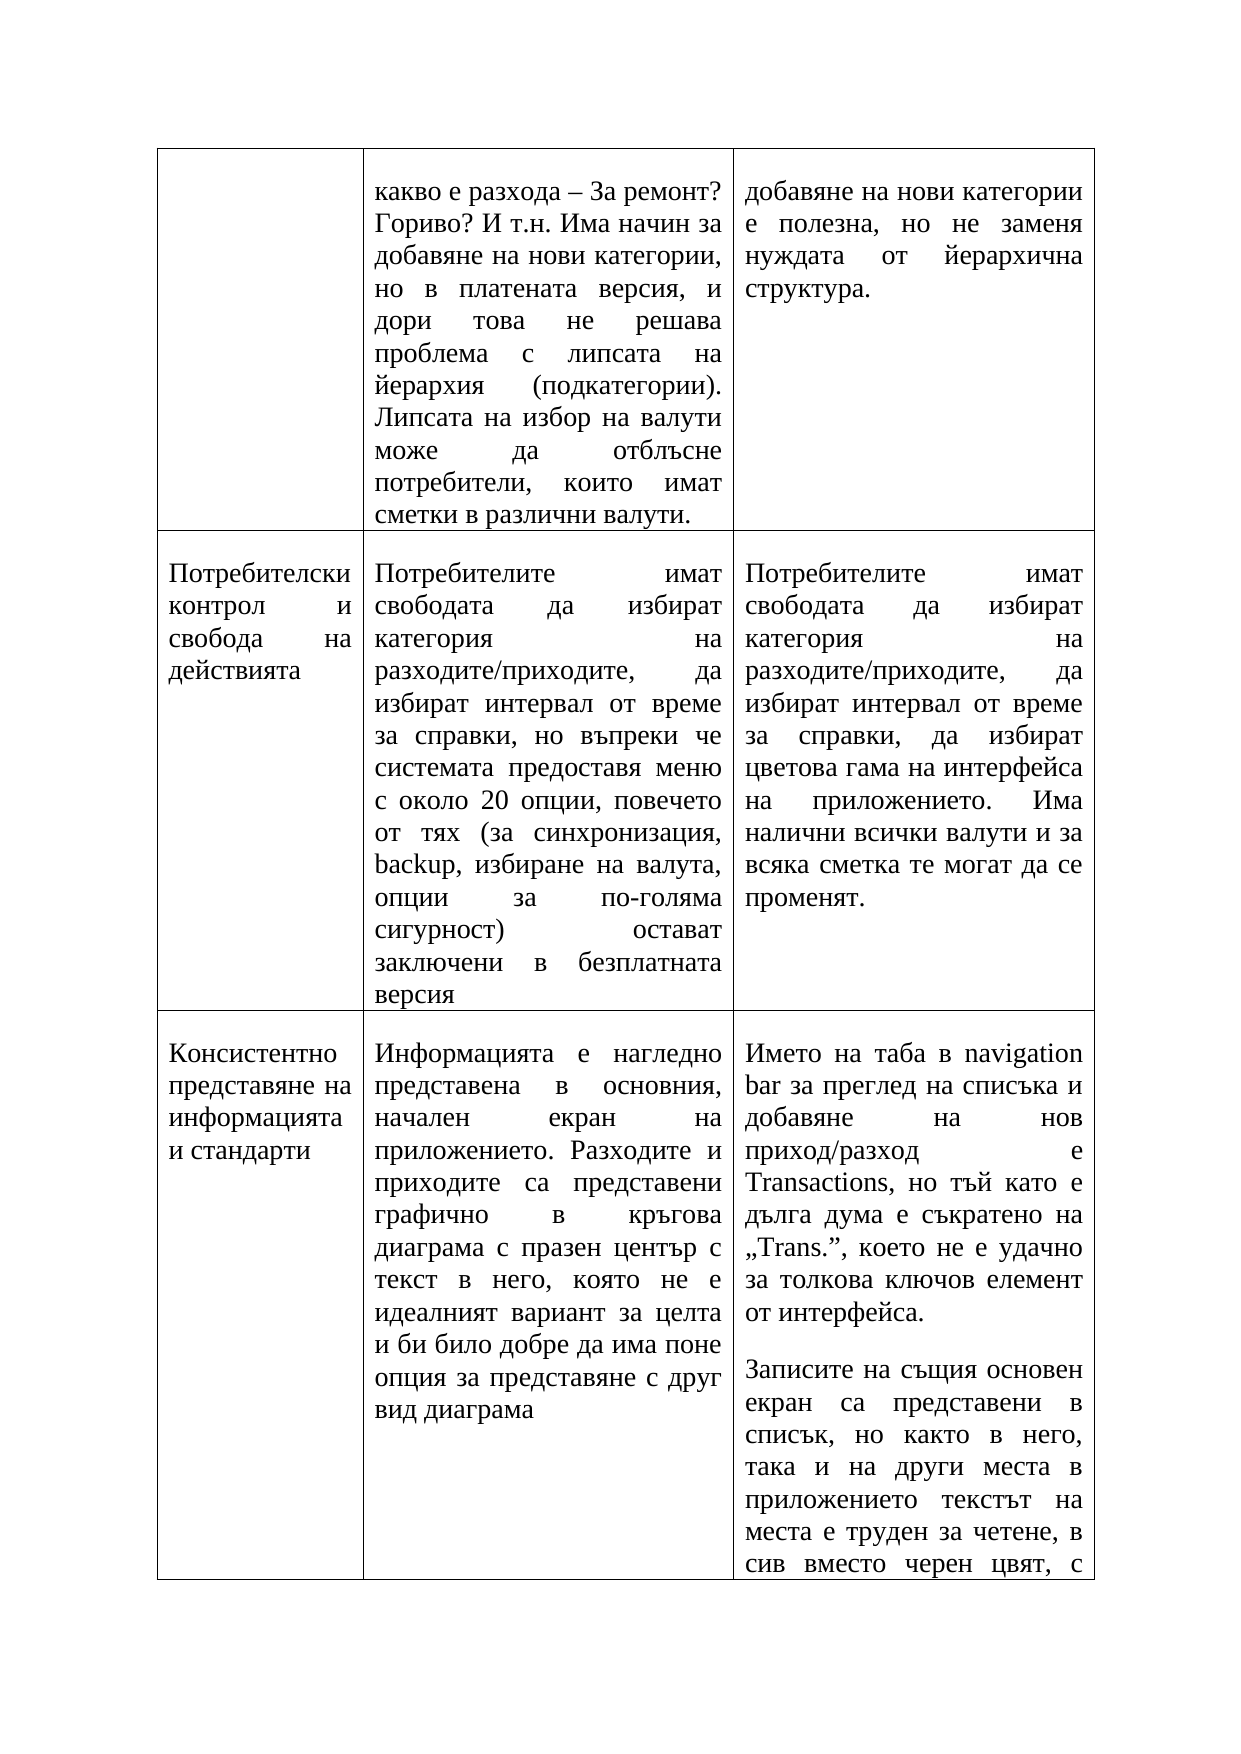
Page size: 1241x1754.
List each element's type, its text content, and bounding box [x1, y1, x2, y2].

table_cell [364, 1011, 733, 1579]
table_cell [734, 149, 1094, 530]
table_cell Потребителите имат свободата да избират категория на разходите/приходите, да избират интервал от време за справки, но въпреки че системата предоставя меню с около 20 опции, повечето от тях (за синхронизация, backup, избиране на валута, опции за по-голяма сигурност) остават заключени в безплатната версия [364, 531, 733, 1009]
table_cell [158, 1011, 363, 1579]
table_cell Потребителите имат свободата да избират категория на разходите/приходите, да избират интервал от време за справки, да избират цветова гама на интерфейса на приложението. Има налични всички валути и за всяка сметка те могат да се променят. [734, 531, 1094, 1009]
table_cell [734, 1011, 1094, 1579]
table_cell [158, 149, 363, 530]
table_cell Потребителски контрол и свобода на действията [158, 531, 363, 1009]
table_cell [364, 149, 733, 530]
